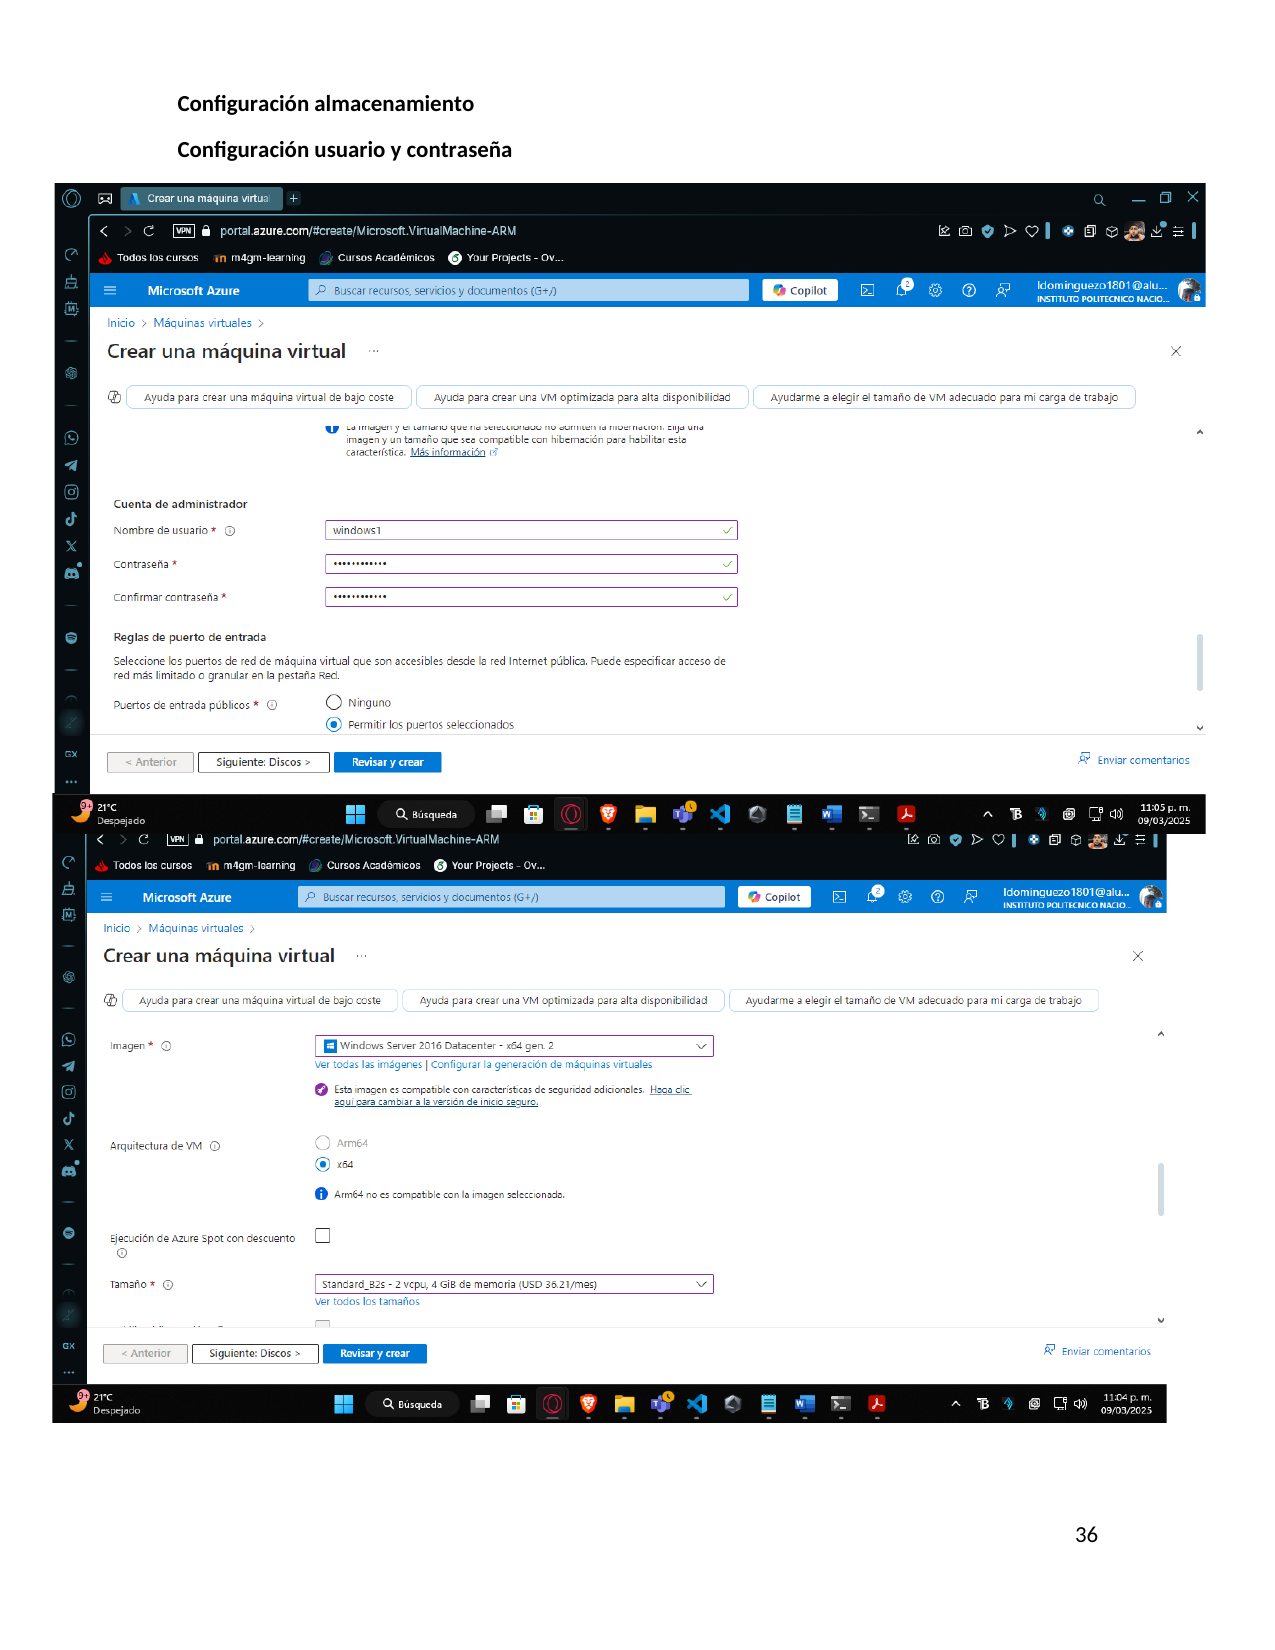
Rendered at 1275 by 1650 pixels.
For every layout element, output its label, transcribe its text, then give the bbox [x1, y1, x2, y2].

text Configuración almacenamiento [177, 89, 1098, 117]
text Configuración usuario y contraseña [177, 136, 1098, 163]
picture [52, 183, 1206, 1423]
